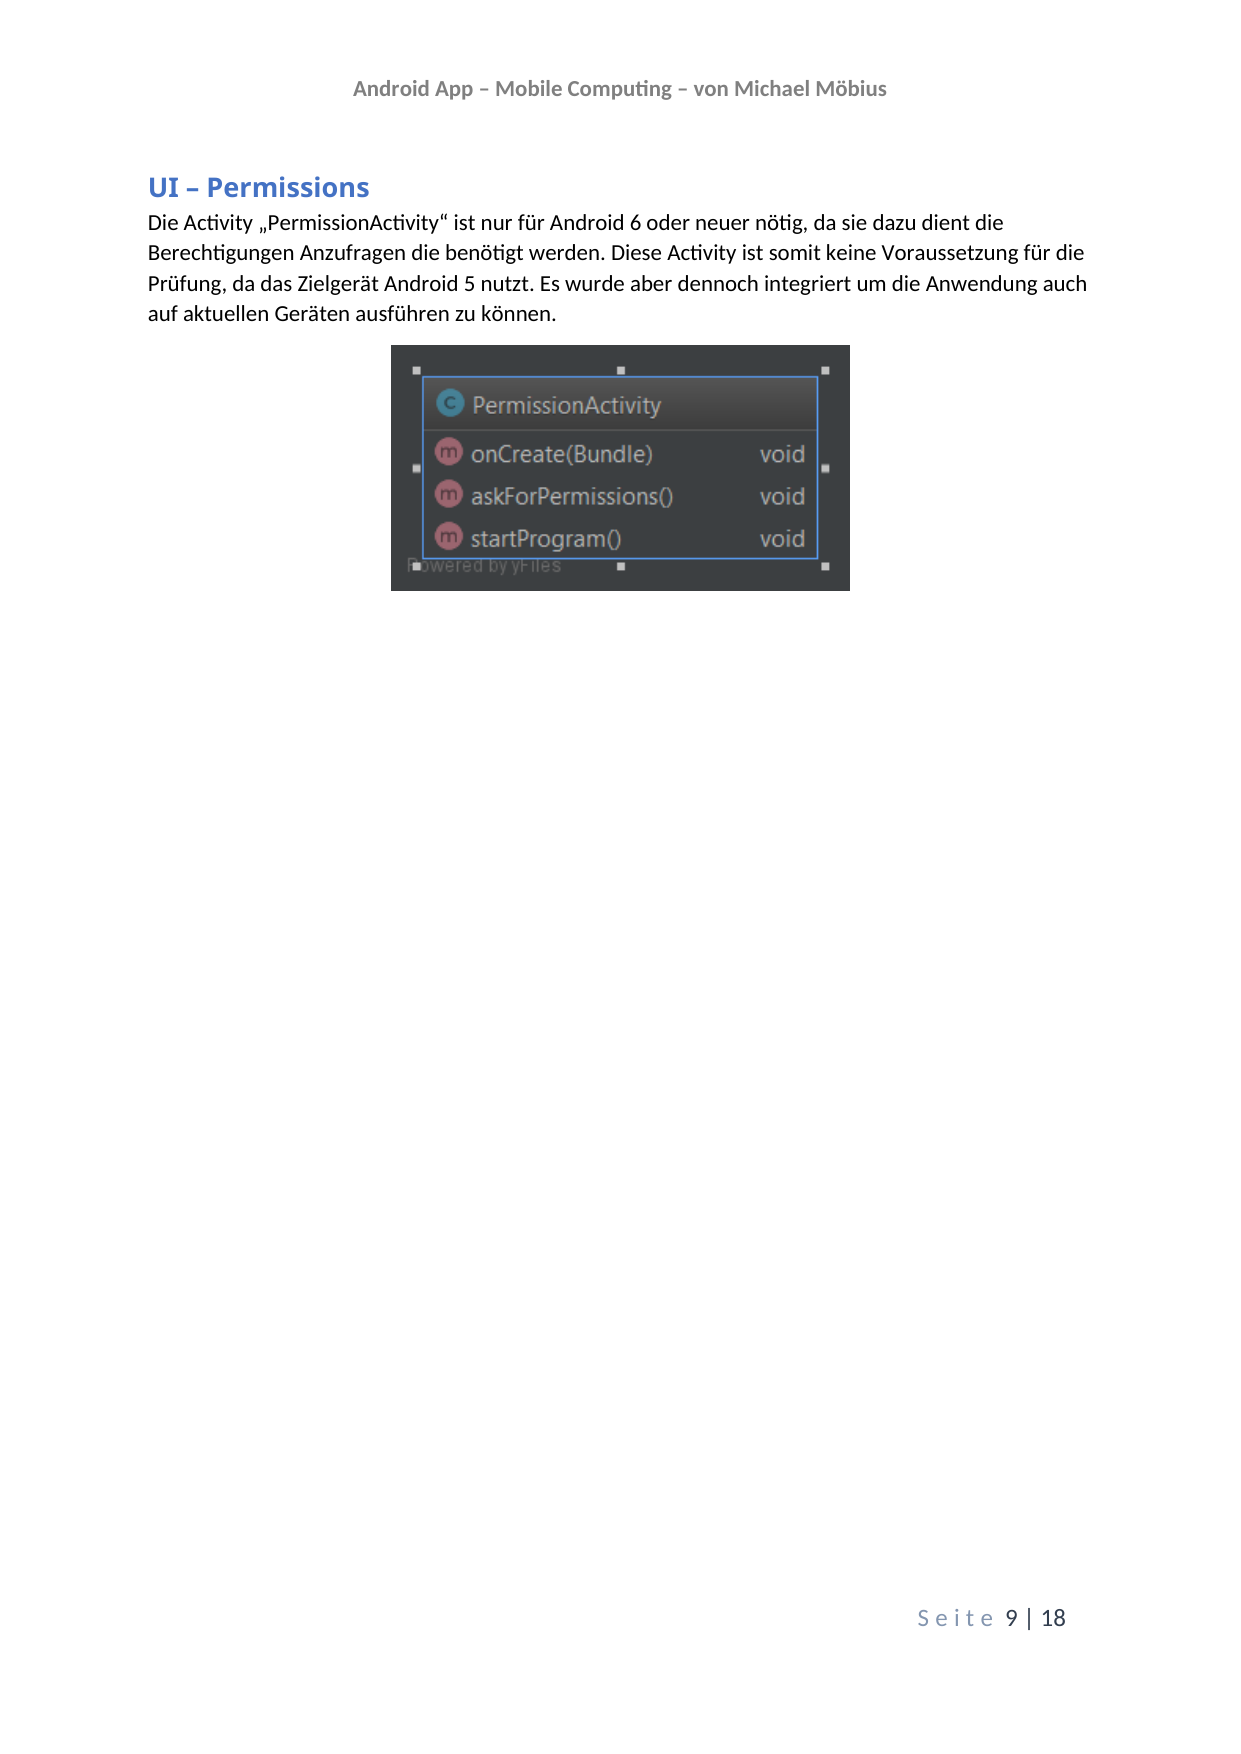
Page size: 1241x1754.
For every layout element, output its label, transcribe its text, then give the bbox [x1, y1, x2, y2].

subtitle UI – Permissions [148, 168, 1093, 205]
picture [391, 345, 850, 591]
text Die Activity „PermissionActivity“ ist nur für Android 6 oder neuer nötig, da sie dazu dient die Berechtigungen Anzufragen die benötigt werden. Diese Activity ist somit keine Voraussetzung für die Prüfung, da das Zielgerät Android 5 nutzt. Es wurde aber dennoch integriert um die Anwendung auch auf aktuellen Geräten ausführen zu können. [148, 208, 1093, 327]
